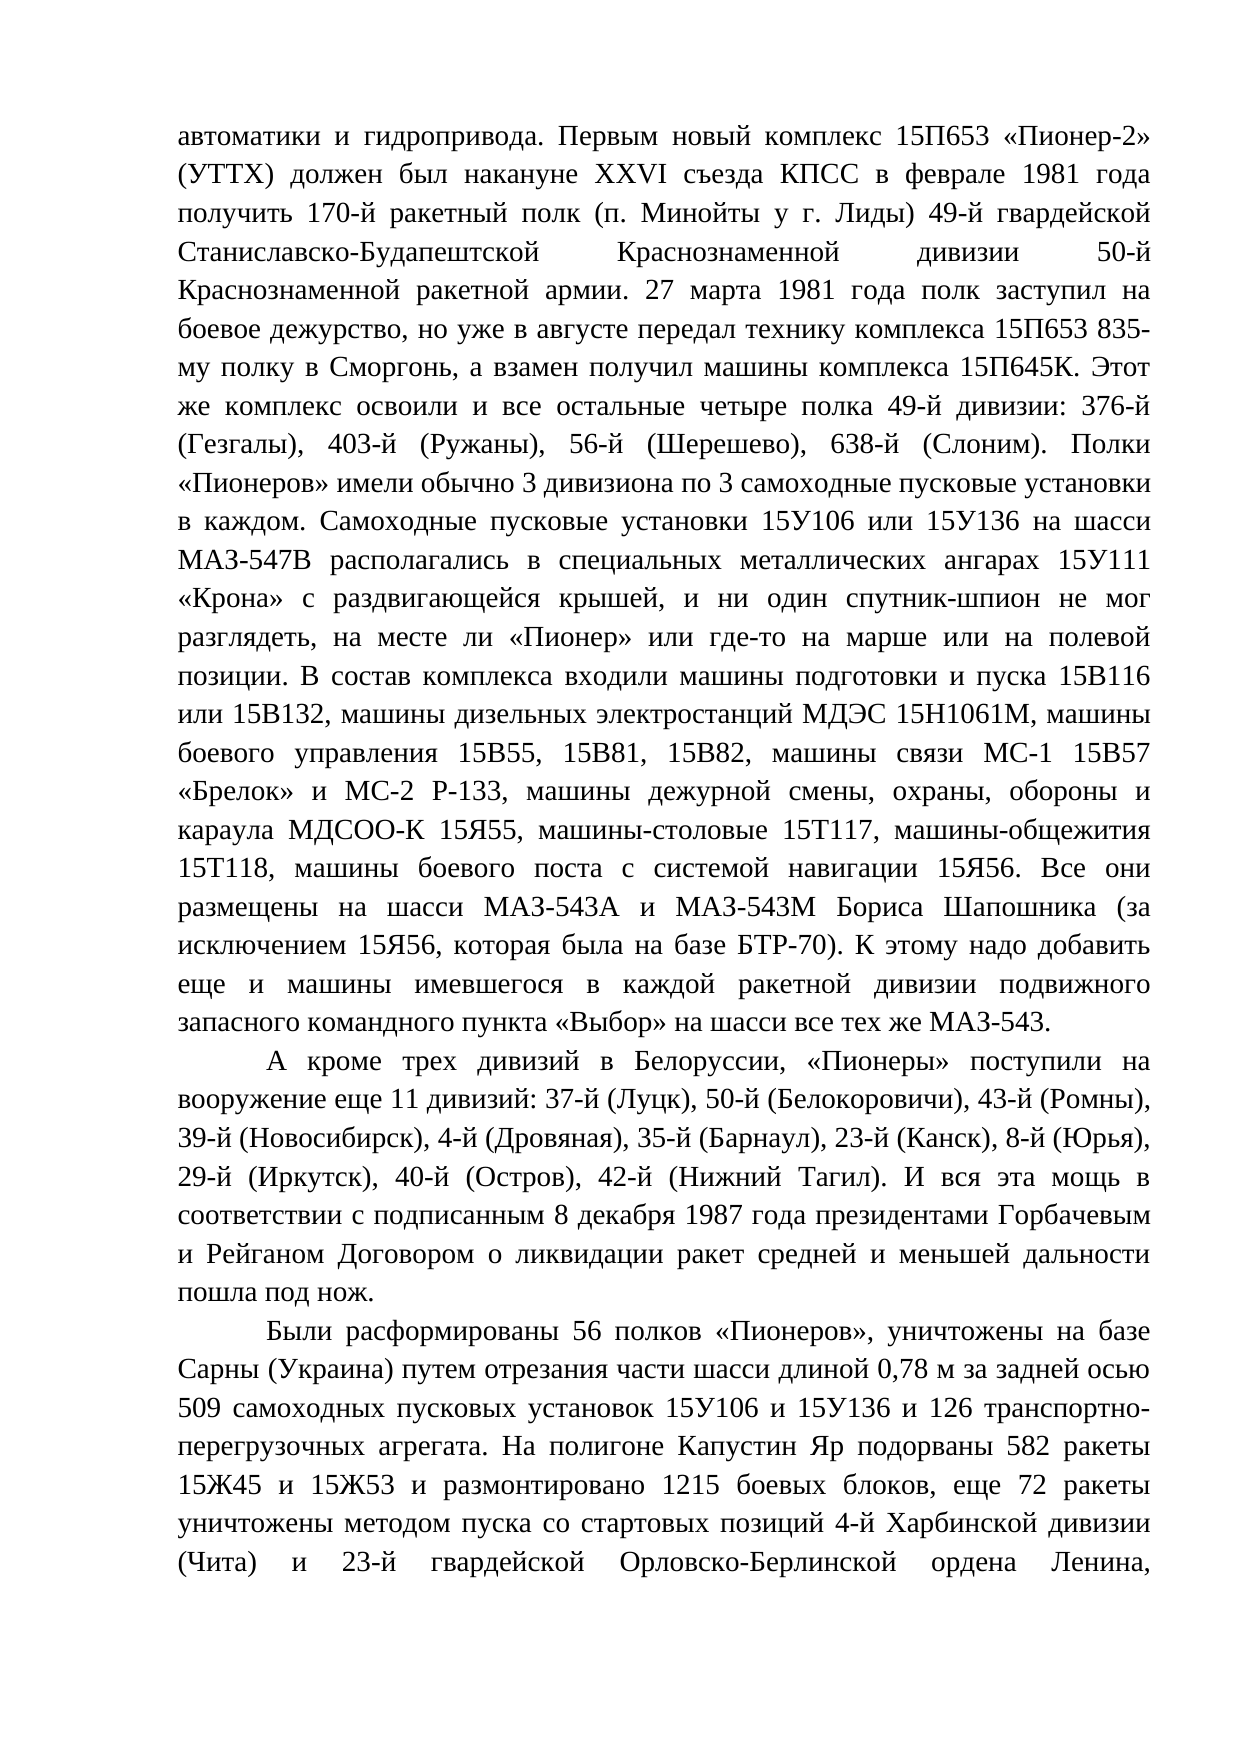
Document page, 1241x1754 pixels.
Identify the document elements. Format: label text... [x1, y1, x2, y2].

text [177, 118, 1152, 1038]
text А кроме трех дивизий в Белоруссии, «Пионеры» поступили на вооружение еще 11 дивизий: 37-й (Луцк), 50-й (Белокоровичи), 43-й (Ромны), 39-й (Новосибирск), 4-й (Дровяная), 35-й (Барнаул), 23-й (Канск), 8-й (Юрья), 29-й (Иркутск), 40-й (Остров), 42-й (Нижний Тагил). И вся эта мощь в соответствии с подписанным 8 декабря 1987 года президентами Горбачевым и Рейганом Договором о ликвидации ракет средней и меньшей дальности пошла под нож. [177, 1043, 1152, 1308]
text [177, 1313, 1152, 1578]
